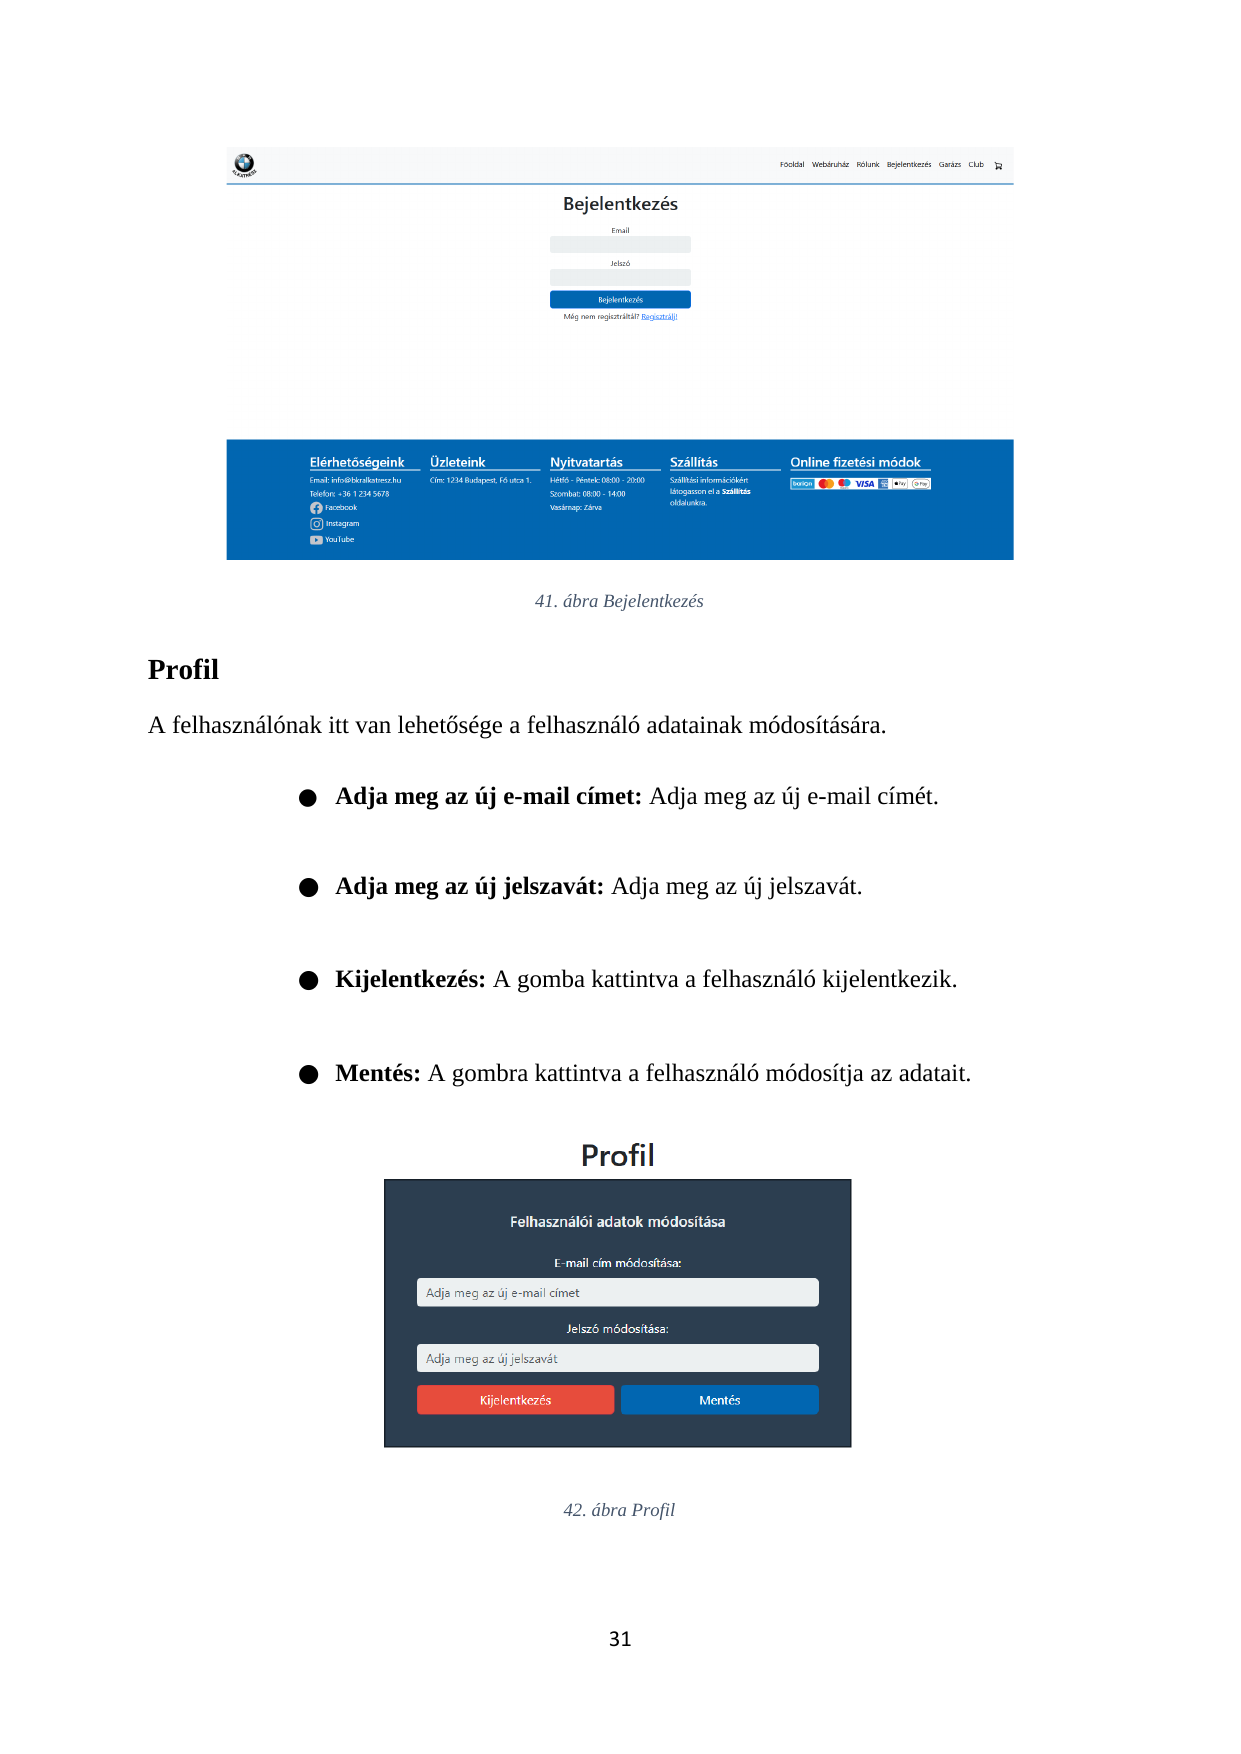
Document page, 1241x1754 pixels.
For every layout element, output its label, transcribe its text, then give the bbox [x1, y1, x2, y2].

list Kijelentkezés: A gomba kattintva a felhasználó kijelentkezik. [298, 951, 1093, 1002]
text 42. ábra Profil [148, 1499, 1093, 1520]
list Mentés: A gombra kattintva a felhasználó módosítja az adatait. [298, 1044, 1093, 1096]
picture [226, 147, 1014, 560]
text A felhasználónak itt van lehetősége a felhasználó adatainak módosítására. [148, 711, 1093, 739]
picture [357, 1138, 883, 1469]
list Adja meg az új jelszavát: Adja meg az új jelszavát. [298, 857, 1093, 909]
subtitle Profil [148, 652, 1093, 685]
list Adja meg az új e-mail címet: Adja meg az új e-mail címét. [298, 770, 1093, 817]
text 41. ábra Bejelentkezés [148, 590, 1093, 612]
